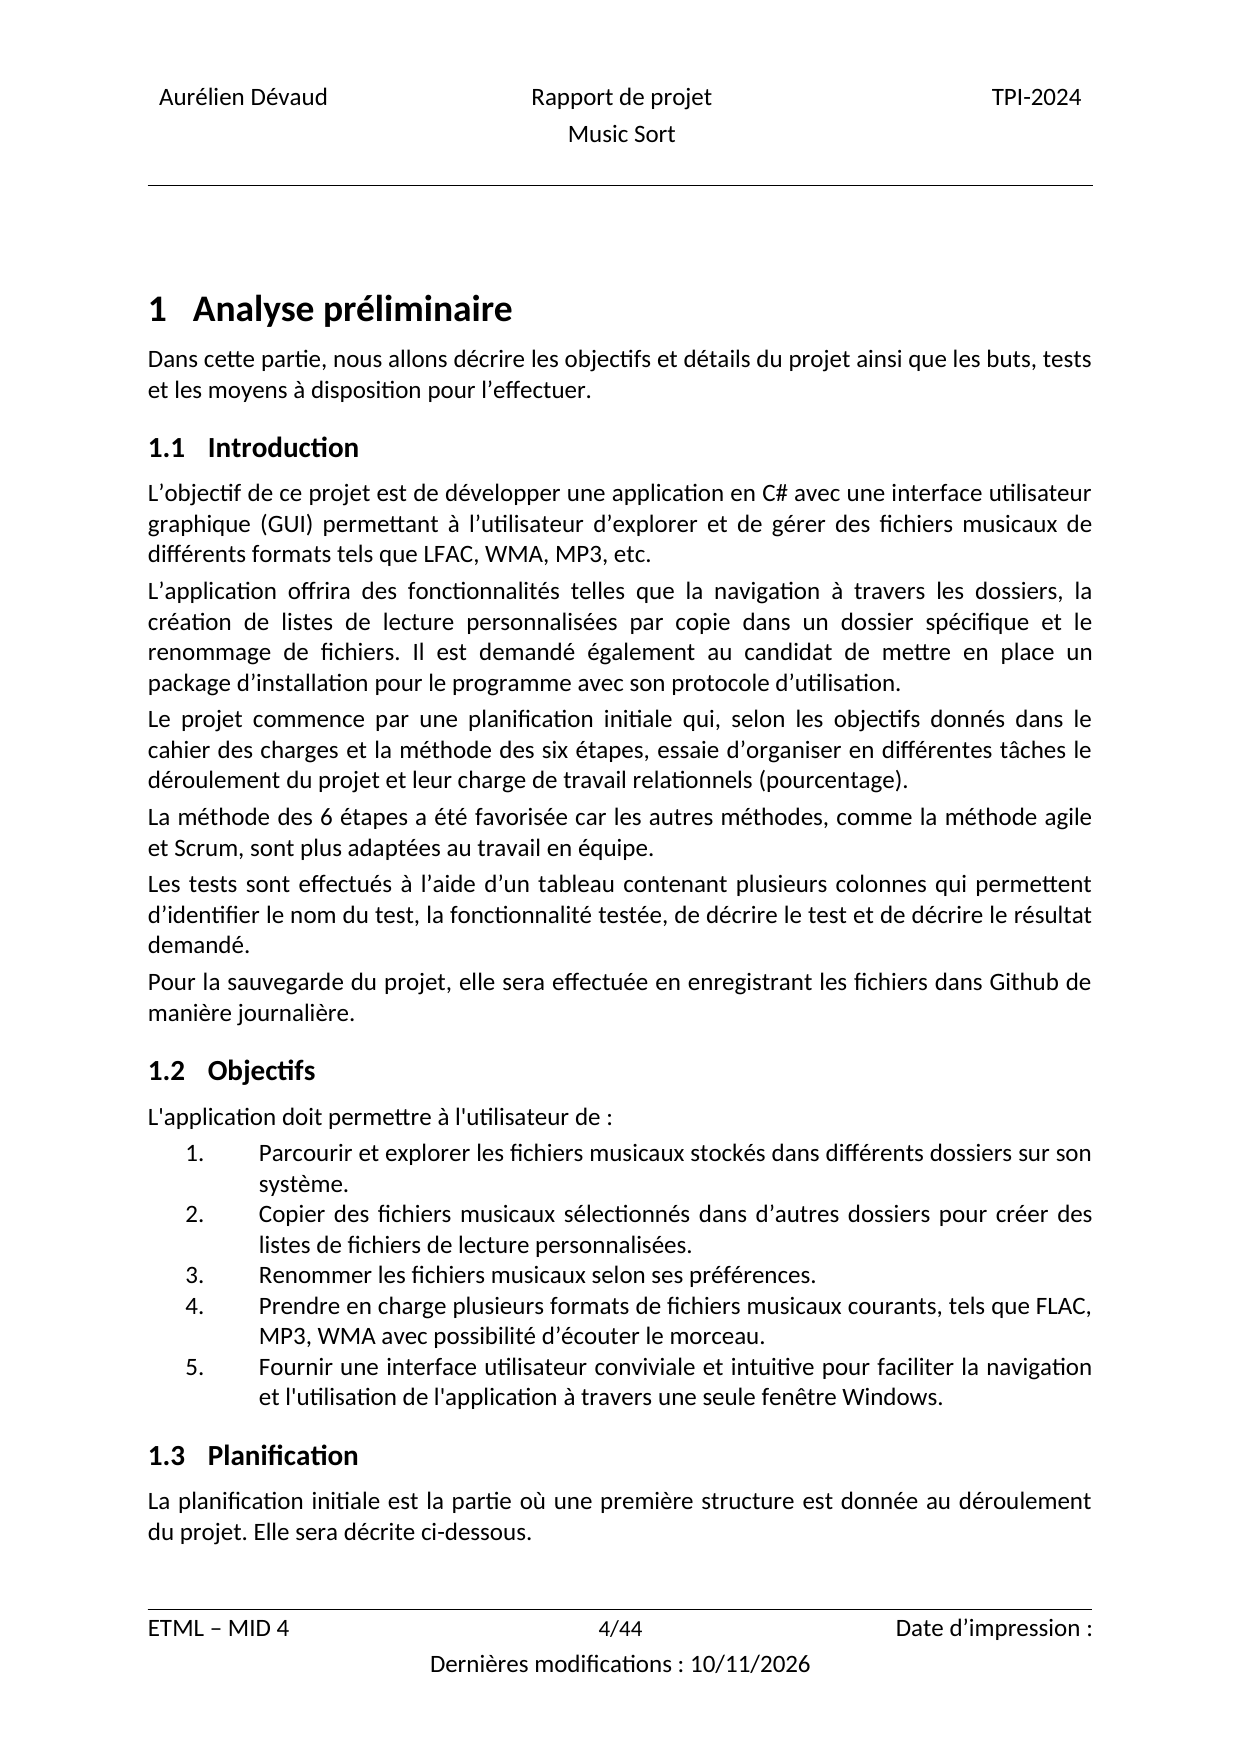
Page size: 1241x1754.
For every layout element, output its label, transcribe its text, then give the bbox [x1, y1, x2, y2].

text Dans cette partie, nous allons décrire les objectifs et détails du projet ainsi que les buts, tests et les moyens à disposition pour l’effectuer. [148, 343, 1092, 404]
list Prendre en charge plusieurs formats de fichiers musicaux courants, tels que FLAC, MP3, WMA avec possibilité d’écouter le morceau. [185, 1290, 1092, 1351]
text La planification initiale est la partie où une première structure est donnée au déroulement du projet. Elle sera décrite ci-dessous. [148, 1485, 1092, 1546]
list Parcourir et explorer les fichiers musicaux stockés dans différents dossiers sur son système. [185, 1137, 1092, 1198]
list Fournir une interface utilisateur conviviale et intuitive pour faciliter la navigation et l'utilisation de l'application à travers une seule fenêtre Windows. [185, 1351, 1092, 1412]
text L'application doit permettre à l'utilisateur de : [148, 1101, 1092, 1131]
text L’objectif de ce projet est de développer une application en C# avec une interface utilisateur graphique (GUI) permettant à l’utilisateur d’explorer et de gérer des fichiers musicaux de différents formats tels que LFAC, WMA, MP3, etc. [148, 477, 1092, 569]
text Le projet commence par une planification initiale qui, selon les objectifs donnés dans le cahier des charges et la méthode des six étapes, essaie d’organiser en différentes tâches le déroulement du projet et leur charge de travail relationnels (pourcentage). [148, 703, 1092, 795]
subtitle Analyse préliminaire [148, 285, 1092, 331]
text La méthode des 6 étapes a été favorisée car les autres méthodes, comme la méthode agile et Scrum, sont plus adaptées au travail en équipe. [148, 801, 1092, 862]
list Copier des fichiers musicaux sélectionnés dans d’autres dossiers pour créer des listes de fichiers de lecture personnalisées. [185, 1198, 1092, 1259]
subtitle Objectifs [148, 1052, 1092, 1088]
list Renommer les fichiers musicaux selon ses préférences. [185, 1259, 1092, 1290]
text Les tests sont effectués à l’aide d’un tableau contenant plusieurs colonnes qui permettent d’identifier le nom du test, la fonctionnalité testée, de décrire le test et de décrire le résultat demandé. [148, 869, 1092, 960]
text L’application offrira des fonctionnalités telles que la navigation à travers les dossiers, la création de listes de lecture personnalisées par copie dans un dossier spécifique et le renommage de fichiers. Il est demandé également au candidat de mettre en place un package d’installation pour le programme avec son protocole d’utilisation. [148, 575, 1092, 697]
text Pour la sauvegarde du projet, elle sera effectuée en enregistrant les fichiers dans Github de manière journalière. [148, 966, 1092, 1027]
subtitle Introduction [148, 429, 1092, 465]
subtitle Planification [148, 1437, 1092, 1473]
